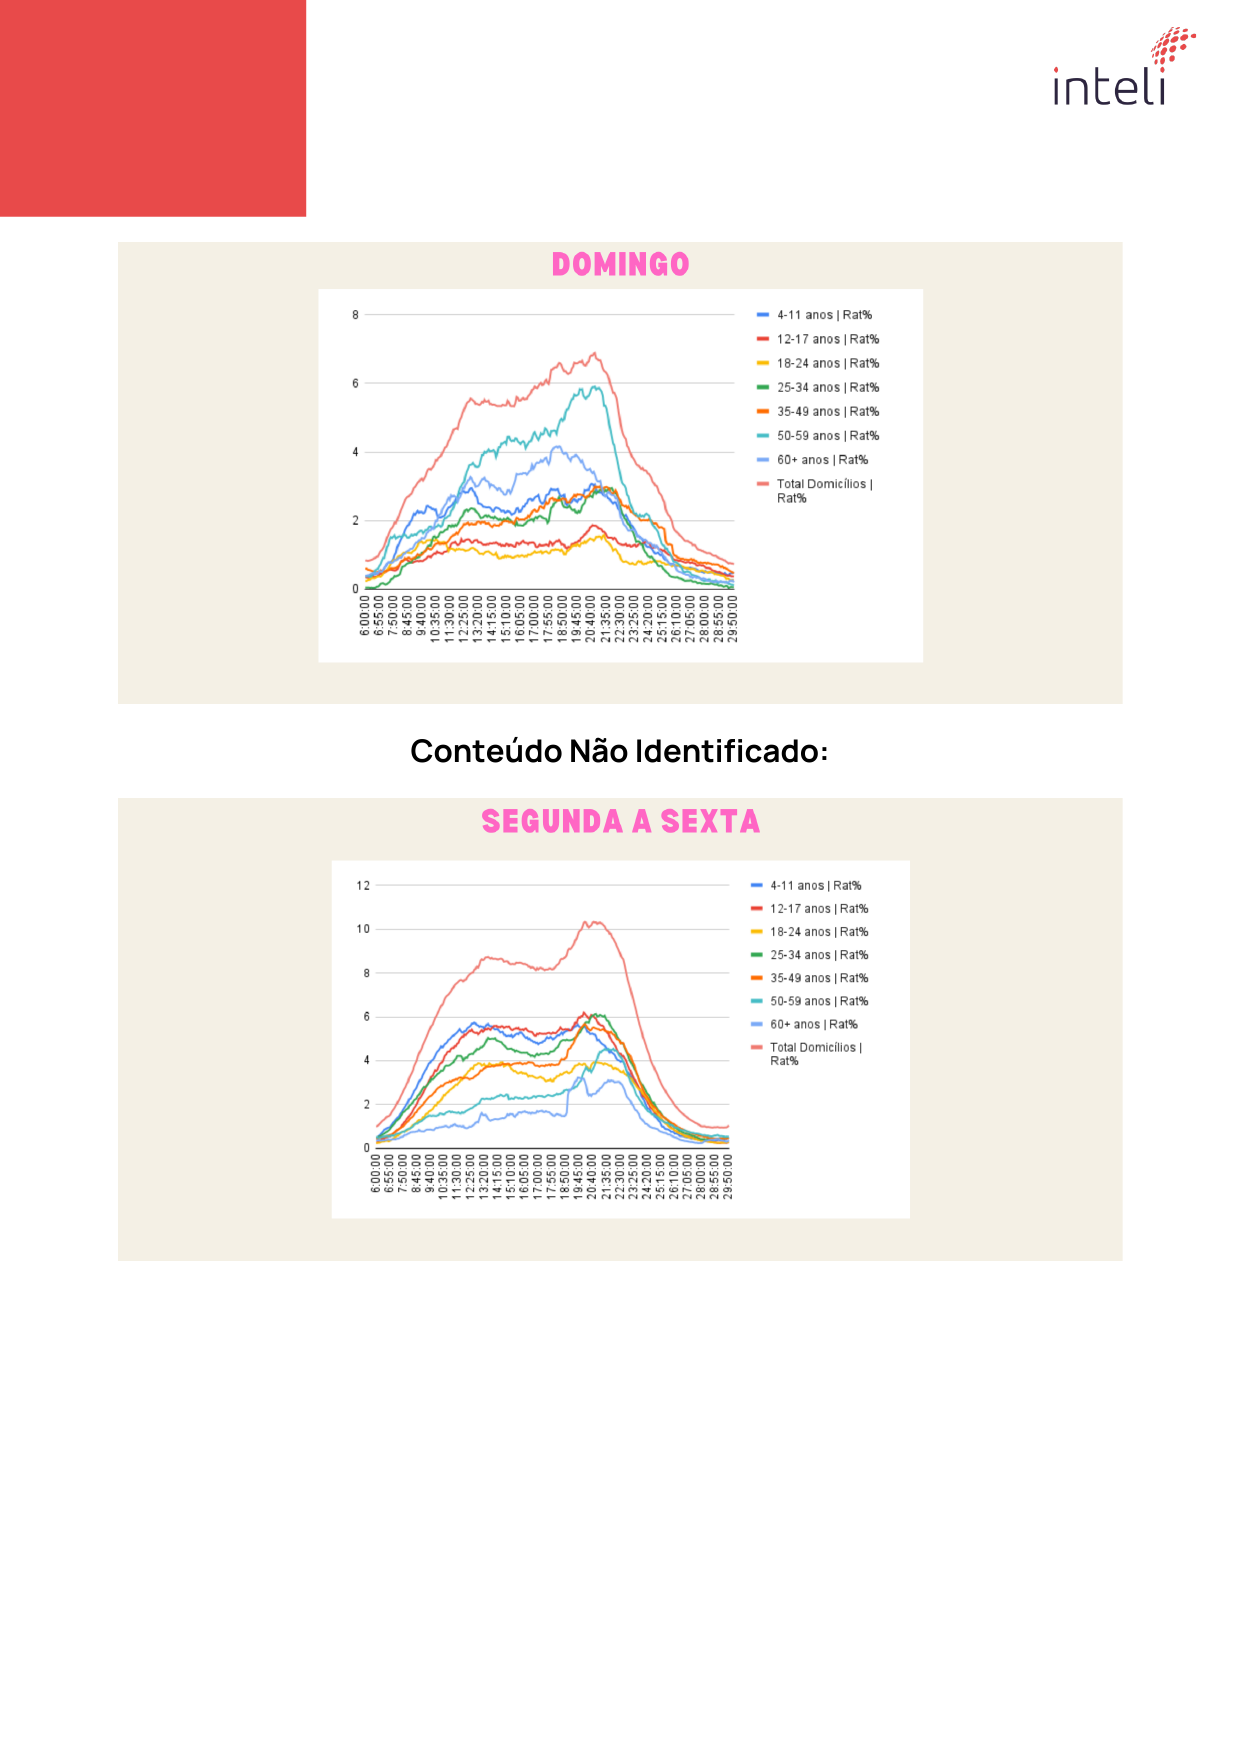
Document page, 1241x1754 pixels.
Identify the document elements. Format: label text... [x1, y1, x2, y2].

picture [1054, 27, 1197, 105]
picture [0, 0, 307, 217]
text Conteúdo Não Identificado: [118, 729, 1122, 772]
picture [118, 798, 1123, 1261]
picture [118, 242, 1123, 704]
